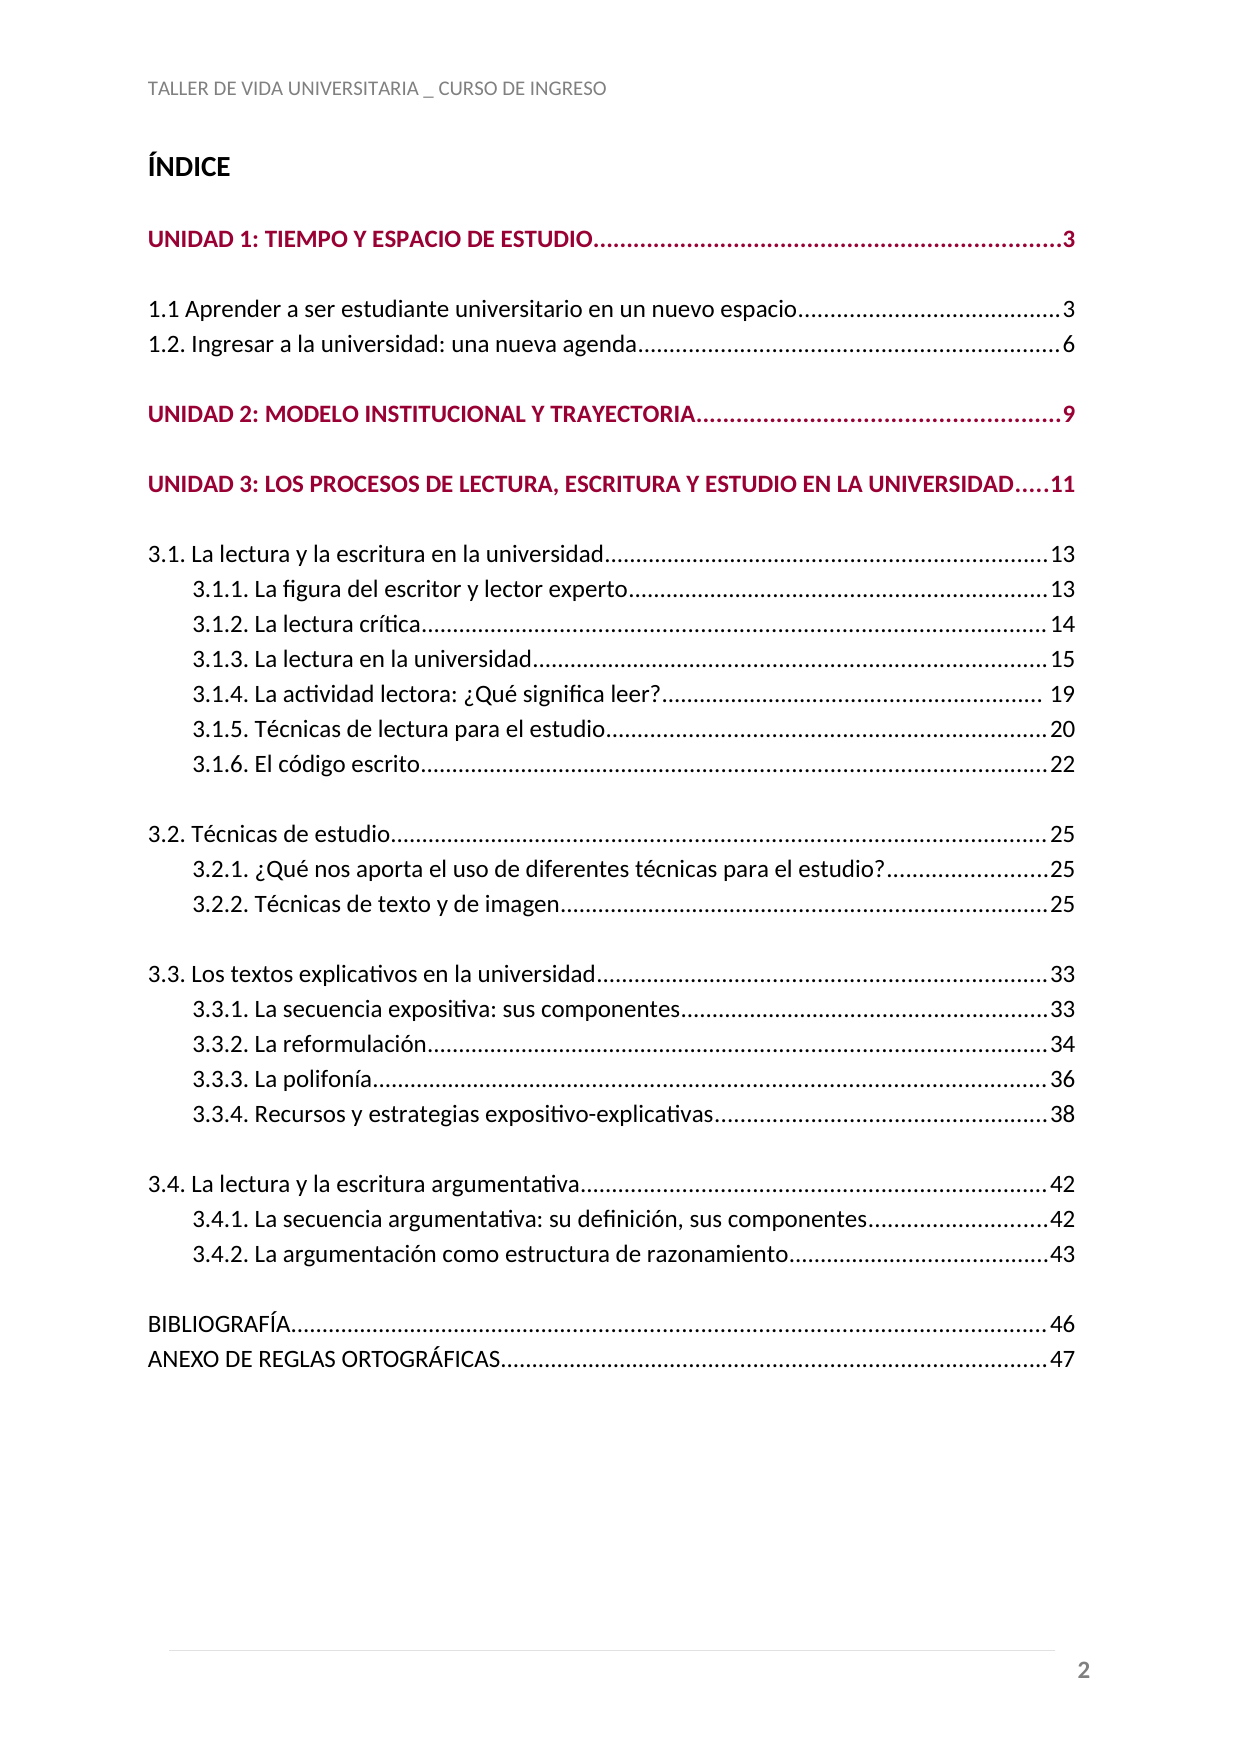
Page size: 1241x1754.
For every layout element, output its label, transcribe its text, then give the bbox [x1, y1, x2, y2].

text 3.3.3. La polifonía 36 [148, 1064, 1092, 1094]
text 3.1.5. Técnicas de lectura para el estudio 20 [148, 714, 1092, 744]
text BIBLIOGRAFÍA 46 [148, 1309, 1092, 1339]
text 3.4. La lectura y la escritura argumentativa 42 [148, 1169, 1092, 1199]
text 3.2. Técnicas de estudio 25 [148, 819, 1092, 849]
text UNIDAD 2: MODELO INSTITUCIONAL Y TRAYECTORIA 9 [148, 399, 1092, 429]
text 3.1.4. La actividad lectora: ¿Qué significa leer? 19 [148, 679, 1092, 709]
text 3.1.3. La lectura en la universidad 15 [148, 644, 1092, 674]
text 3.2.1. ¿Qué nos aporta el uso de diferentes técnicas para el estudio? 25 [148, 854, 1092, 884]
text 3.4.1. La secuencia argumentativa: su definición, sus componentes 42 [148, 1204, 1092, 1234]
text 3.2.2. Técnicas de texto y de imagen 25 [148, 889, 1092, 919]
text UNIDAD 3: LOS PROCESOS DE LECTURA, ESCRITURA Y ESTUDIO EN LA UNIVERSIDAD 11 [148, 469, 1092, 499]
text 1.2. Ingresar a la universidad: una nueva agenda 6 [148, 329, 1092, 359]
text UNIDAD 1: TIEMPO Y ESPACIO DE ESTUDIO 3 [148, 224, 1092, 254]
text 3.3. Los textos explicativos en la universidad 33 [148, 959, 1092, 989]
text ÍNDICE [148, 148, 1092, 183]
text 3.3.2. La reformulación 34 [148, 1029, 1092, 1059]
text 3.4.2. La argumentación como estructura de razonamiento 43 [148, 1239, 1092, 1269]
text 1.1 Aprender a ser estudiante universitario en un nuevo espacio 3 [148, 294, 1092, 324]
text 3.1.2. La lectura crítica 14 [148, 609, 1092, 639]
text 3.3.1. La secuencia expositiva: sus componentes 33 [148, 994, 1092, 1024]
text ANEXO DE REGLAS ORTOGRÁFICAS 47 [148, 1344, 1092, 1374]
text 3.1.1. La figura del escritor y lector experto 13 [148, 574, 1092, 604]
text 3.1.6. El código escrito 22 [148, 749, 1092, 779]
text 3.3.4. Recursos y estrategias expositivo-explicativas 38 [148, 1099, 1092, 1129]
text 3.1. La lectura y la escritura en la universidad 13 [148, 539, 1092, 569]
